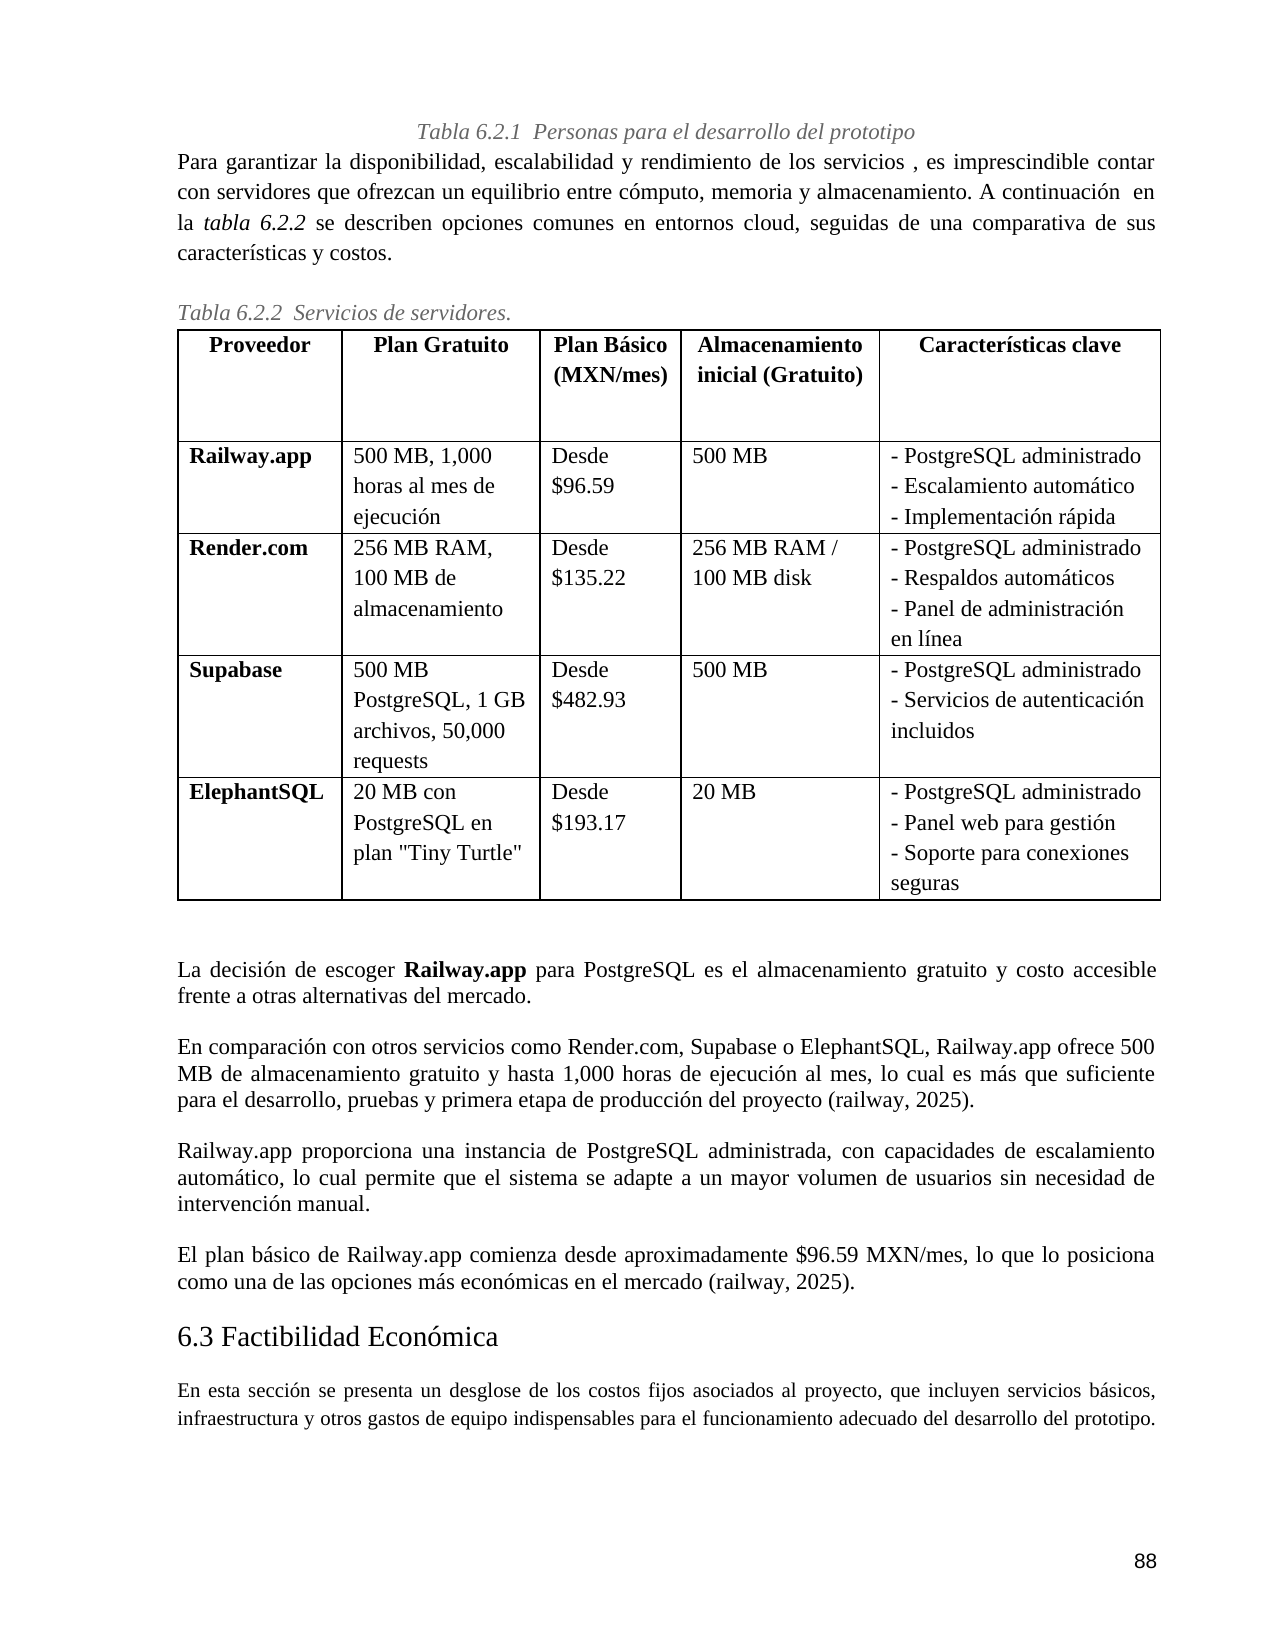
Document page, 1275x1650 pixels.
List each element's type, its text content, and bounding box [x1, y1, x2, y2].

table_cell - PostgreSQL administrado - Servicios de autenticación incluidos [880, 656, 1160, 777]
table_header Almacenamiento inicial (Gratuito) [682, 331, 879, 441]
table_cell Render.com [179, 534, 341, 655]
table_cell Railway.app [179, 442, 341, 533]
table_header Proveedor [179, 331, 341, 441]
table_cell Desde $135.22 [541, 534, 680, 655]
table_cell 500 MB [682, 442, 879, 533]
table_cell 20 MB con PostgreSQL en plan "Tiny Turtle" [343, 778, 539, 899]
table_cell Supabase [179, 656, 341, 777]
table_cell ElephantSQL [179, 778, 341, 899]
text Para garantizar la disponibilidad, escalabilidad y rendimiento de los servicios , es imprescindible contar con servidores que ofrezcan un equilibrio entre cómputo, memoria y almacenamiento. A continuación en la tabla 6.2.2 se describen opciones comunes en entornos cloud, seguidas de una comparativa de sus características y costos. [177, 148, 1157, 265]
table_cell - PostgreSQL administrado - Respaldos automáticos - Panel de administración en línea [880, 534, 1160, 655]
table_header Plan Gratuito [343, 331, 539, 441]
text La decisión de escoger Railway.app para PostgreSQL es el almacenamiento gratuito y costo accesible frente a otras alternativas del mercado. [177, 956, 1157, 1008]
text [177, 1378, 1157, 1429]
text Tabla 6.2.2 Servicios de servidores. [177, 299, 1157, 326]
table_cell 20 MB [682, 778, 879, 899]
subtitle 6.3 Factibilidad Económica [177, 1319, 1157, 1353]
text El plan básico de Railway.app comienza desde aproximadamente $96.59 MXN/mes, lo que lo posiciona como una de las opciones más económicas en el mercado (railway, 2025). [177, 1242, 1157, 1294]
table_cell - PostgreSQL administrado - Panel web para gestión - Soporte para conexiones seguras [880, 778, 1160, 899]
table_cell 500 MB [682, 656, 879, 777]
table_cell 256 MB RAM, 100 MB de almacenamiento [343, 534, 539, 655]
table_header Plan Básico (MXN/mes) [541, 331, 680, 441]
table_cell Desde $482.93 [541, 656, 680, 777]
table_cell 256 MB RAM / 100 MB disk [682, 534, 879, 655]
table_cell Desde $193.17 [541, 778, 680, 899]
table_cell 500 MB PostgreSQL, 1 GB archivos, 50,000 requests [343, 656, 539, 777]
table_cell Desde $96.59 [541, 442, 680, 533]
table_cell - PostgreSQL administrado - Escalamiento automático - Implementación rápida [880, 442, 1160, 533]
table_cell 500 MB, 1,000 horas al mes de ejecución [343, 442, 539, 533]
table_header Características clave [880, 331, 1160, 441]
text En comparación con otros servicios como Render.com, Supabase o ElephantSQL, Railway.app ofrece 500 MB de almacenamiento gratuito y hasta 1,000 horas de ejecución al mes, lo cual es más que suficiente para el desarrollo, pruebas y primera etapa de producción del proyecto (railway, 2025). [177, 1033, 1157, 1112]
text Railway.app proporciona una instancia de PostgreSQL administrada, con capacidades de escalamiento automático, lo cual permite que el sistema se adapte a un mayor volumen de usuarios sin necesidad de intervención manual. [177, 1137, 1157, 1217]
text Tabla 6.2.1 Personas para el desarrollo del prototipo [177, 118, 1157, 144]
